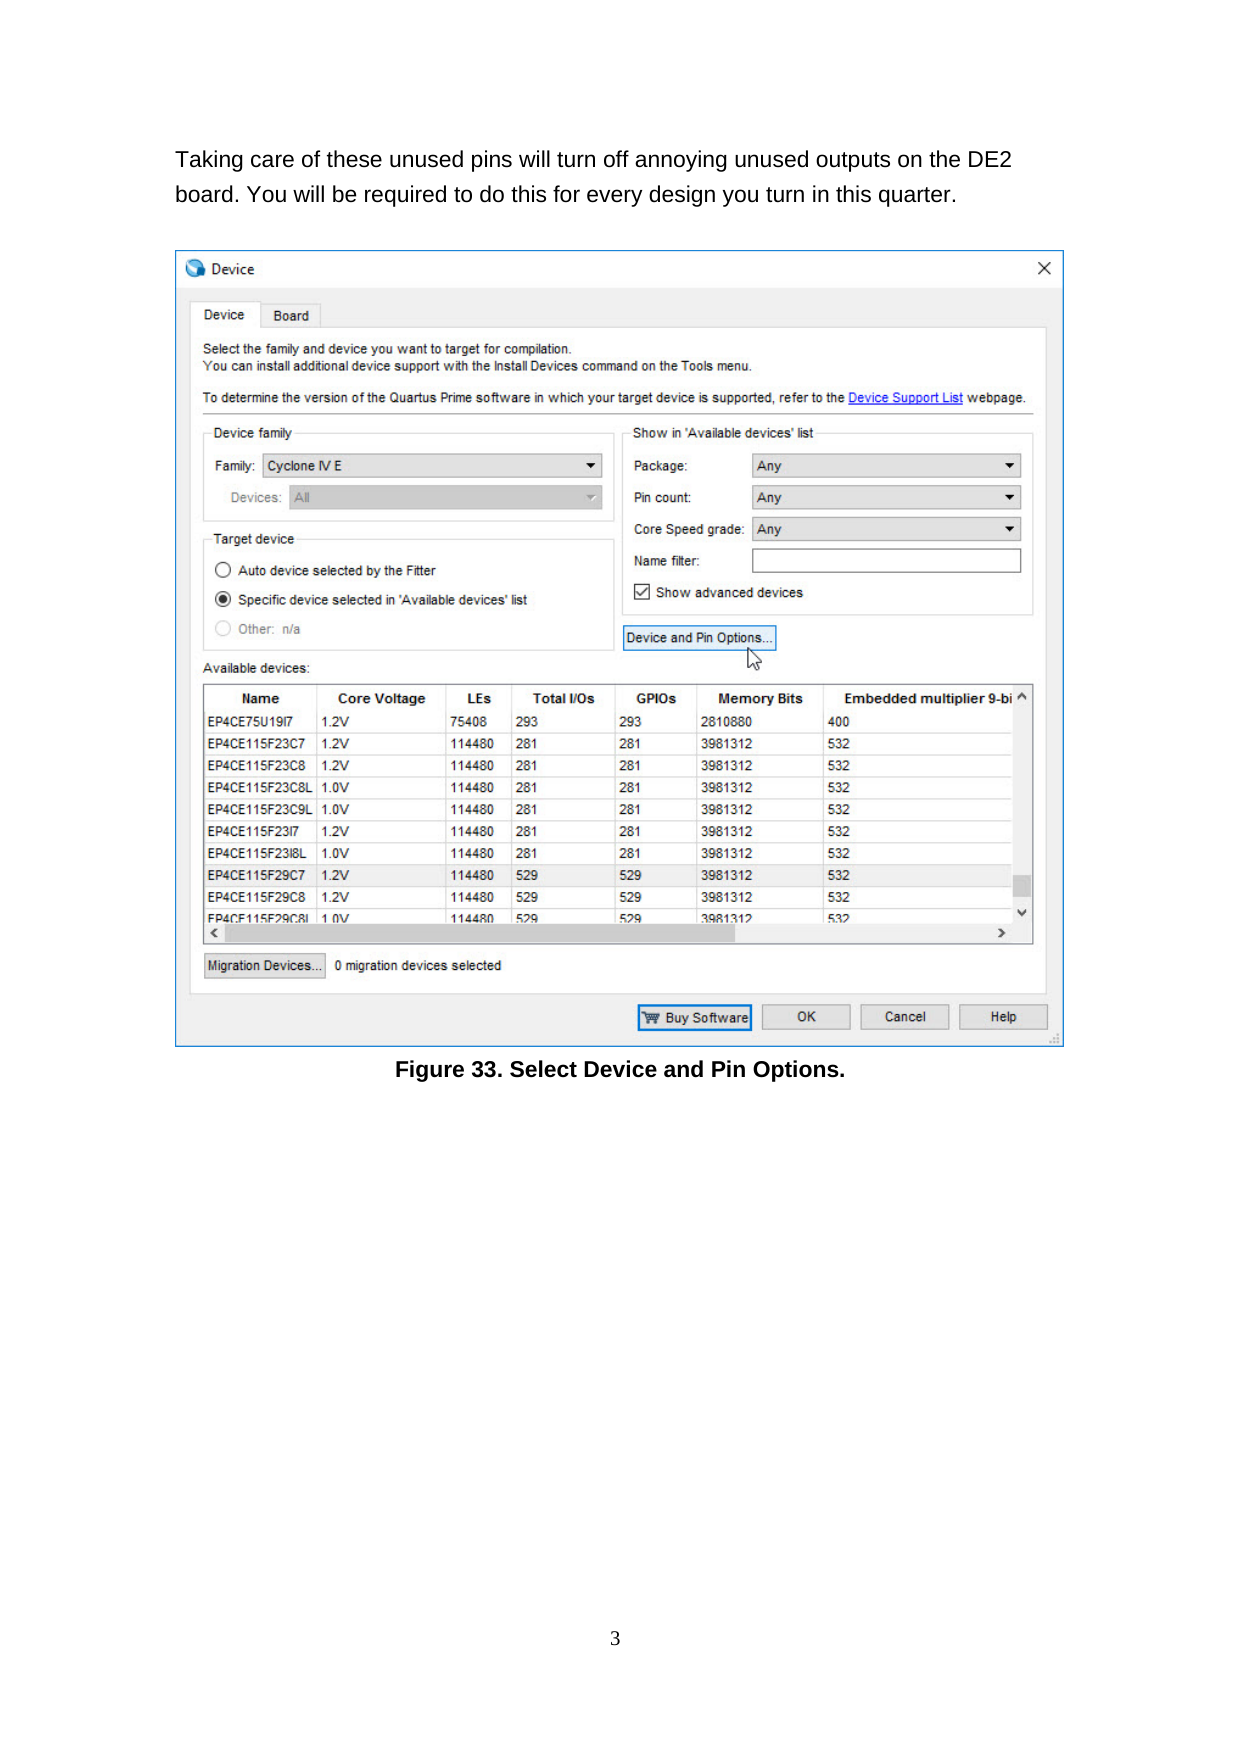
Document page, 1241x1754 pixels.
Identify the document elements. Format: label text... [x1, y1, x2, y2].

text Taking care of these unused pins will turn off annoying unused outputs on the DE2 board. You will be required to do this for every design you turn in this quarter. [175, 146, 1065, 207]
text Figure 33. Select Device and Pin Options. [175, 1056, 1065, 1082]
picture [175, 250, 1064, 1047]
